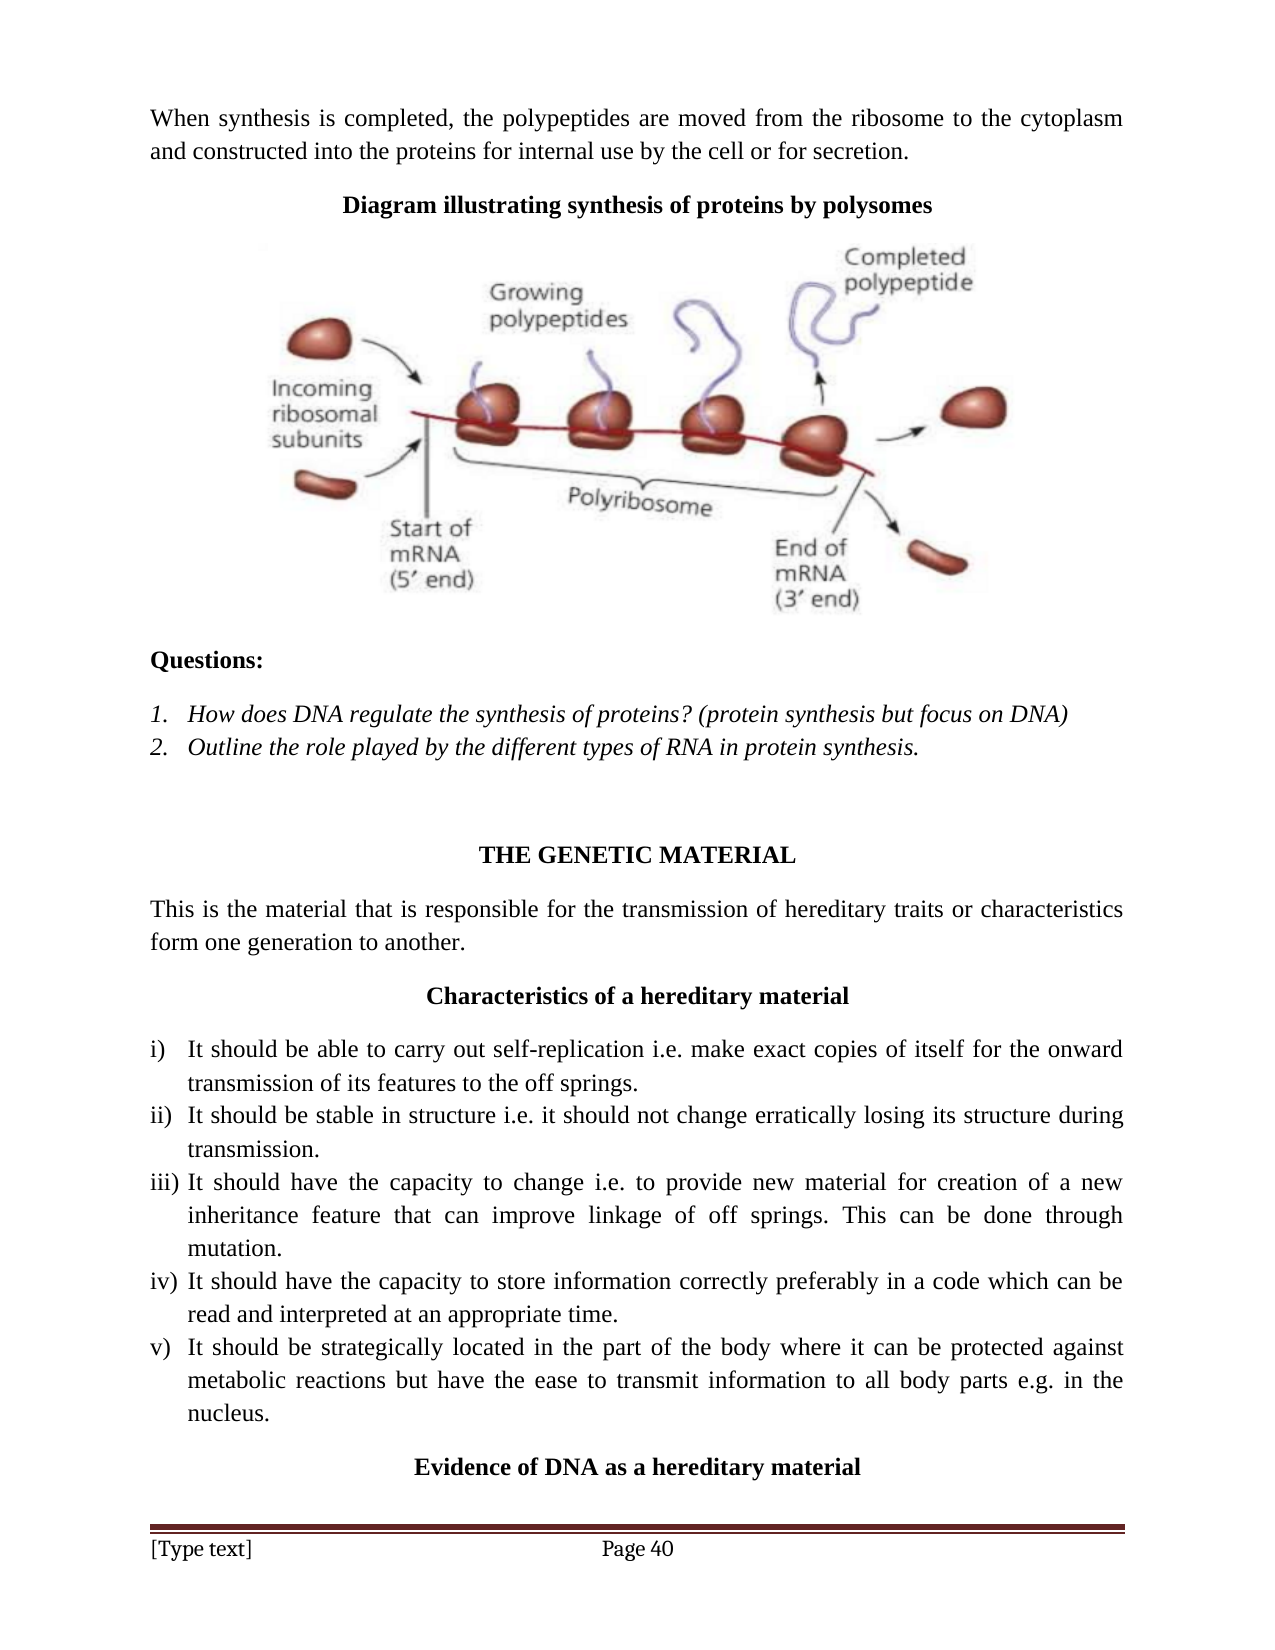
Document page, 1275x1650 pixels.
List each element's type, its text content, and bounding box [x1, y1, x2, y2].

text When synthesis is completed, the polypeptides are moved from the ribosome to the cytoplasm and constructed into the proteins for internal use by the cell or for secretion. [150, 103, 1125, 165]
list How does DNA regulate the synthesis of proteins? (protein synthesis but focus on DNA) [150, 699, 1125, 728]
list Outline the role played by the different types of RNA in protein synthesis. [150, 732, 1125, 761]
list It should be able to carry out self-replication i.e. make exact copies of itself for the onward transmission of its features to the off springs. [150, 1034, 1125, 1096]
text THE GENETIC MATERIAL [150, 840, 1125, 869]
text Questions: [150, 645, 1125, 674]
picture [257, 243, 1018, 621]
list It should be stable in structure i.e. it should not change erratically losing its structure during transmission. [150, 1101, 1125, 1162]
list It should be strategically located in the part of the body where it can be protected against metabolic reactions but have the ease to transmit information to all body parts e.g. in the nucleus. [150, 1332, 1125, 1427]
list It should have the capacity to store information correctly preferably in a code which can be read and interpreted at an appropriate time. [150, 1266, 1125, 1327]
text Evidence of DNA as a hereditary material [150, 1452, 1125, 1480]
text Diagram illustrating synthesis of proteins by polysomes [150, 190, 1125, 219]
text Characteristics of a hereditary material [150, 981, 1125, 1009]
list It should have the capacity to change i.e. to provide new material for creation of a new inheritance feature that can improve linkage of off springs. This can be done through mutation. [150, 1167, 1125, 1261]
text This is the material that is responsible for the transmission of hereditary traits or characteristics form one generation to another. [150, 894, 1125, 956]
